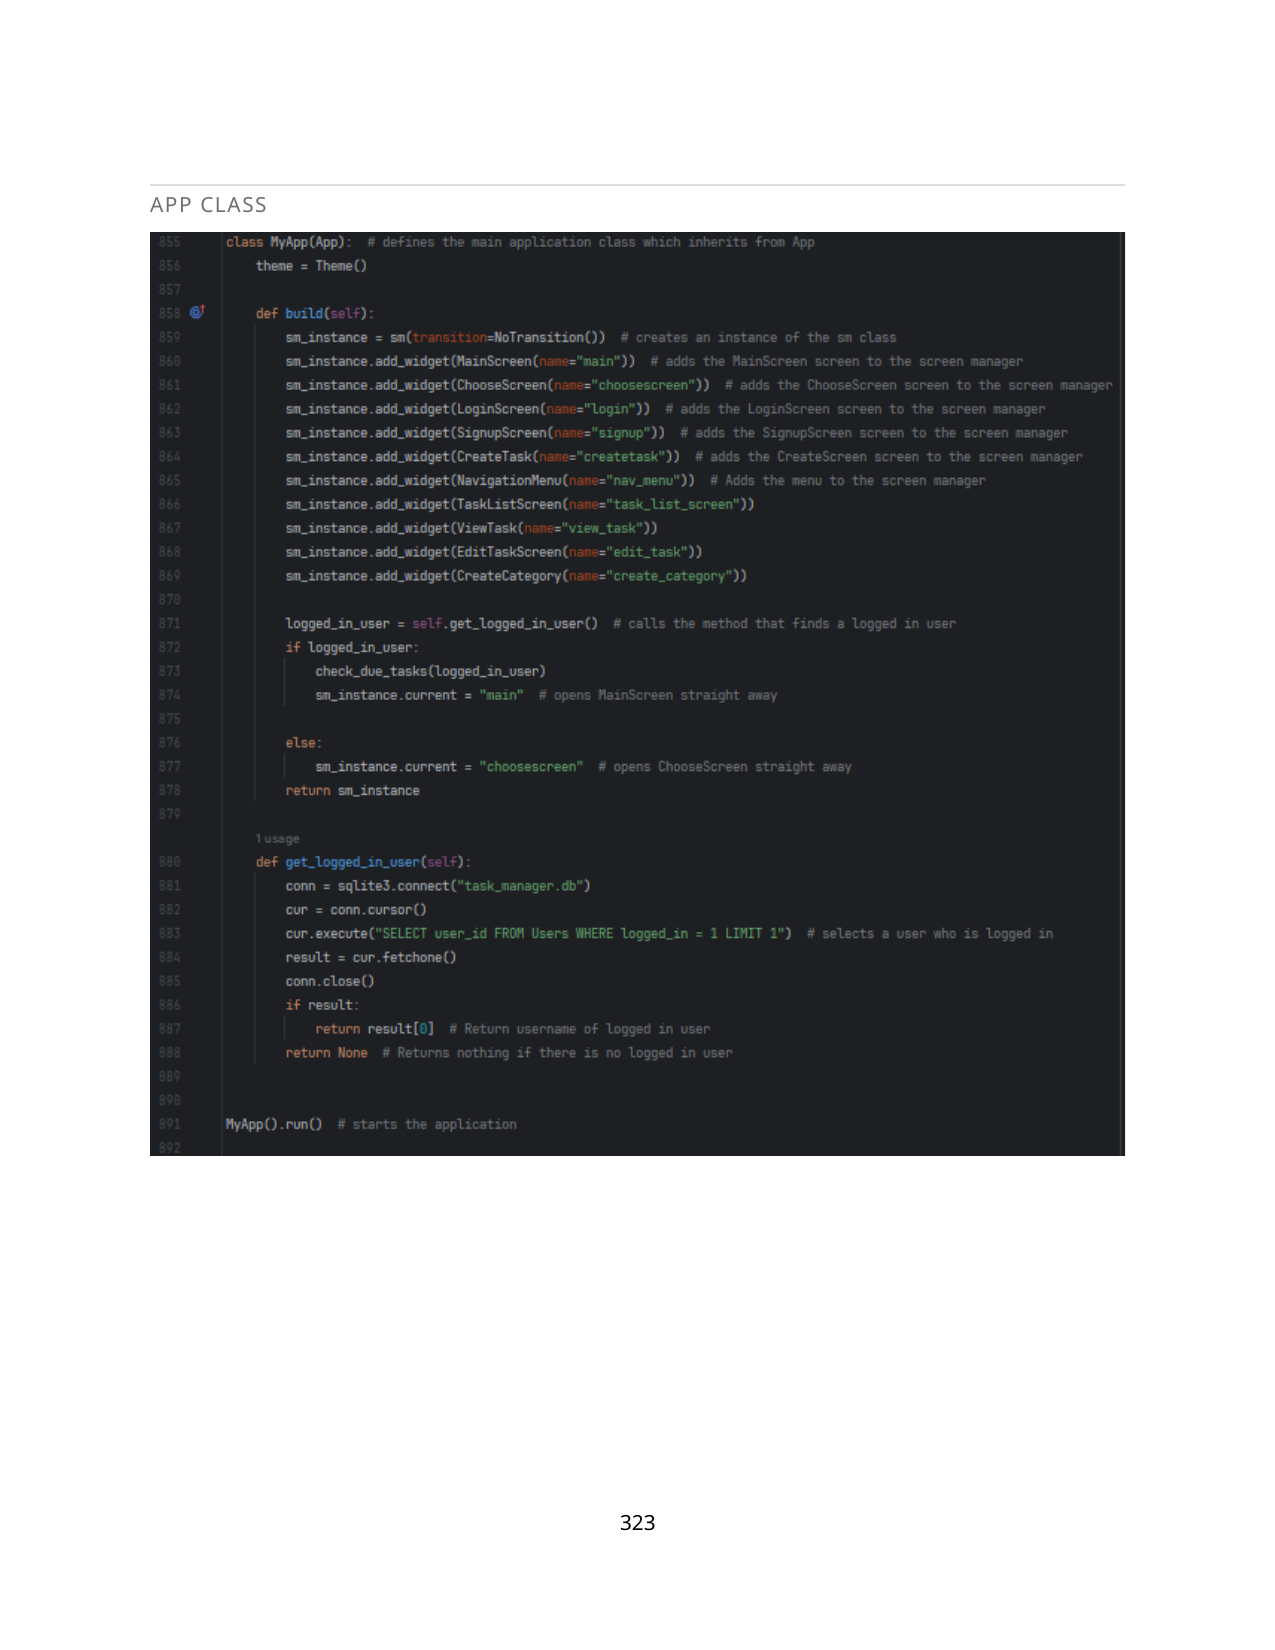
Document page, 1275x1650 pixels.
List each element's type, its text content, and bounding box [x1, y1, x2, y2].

subtitle App class [150, 186, 1125, 218]
picture [150, 232, 1125, 1156]
